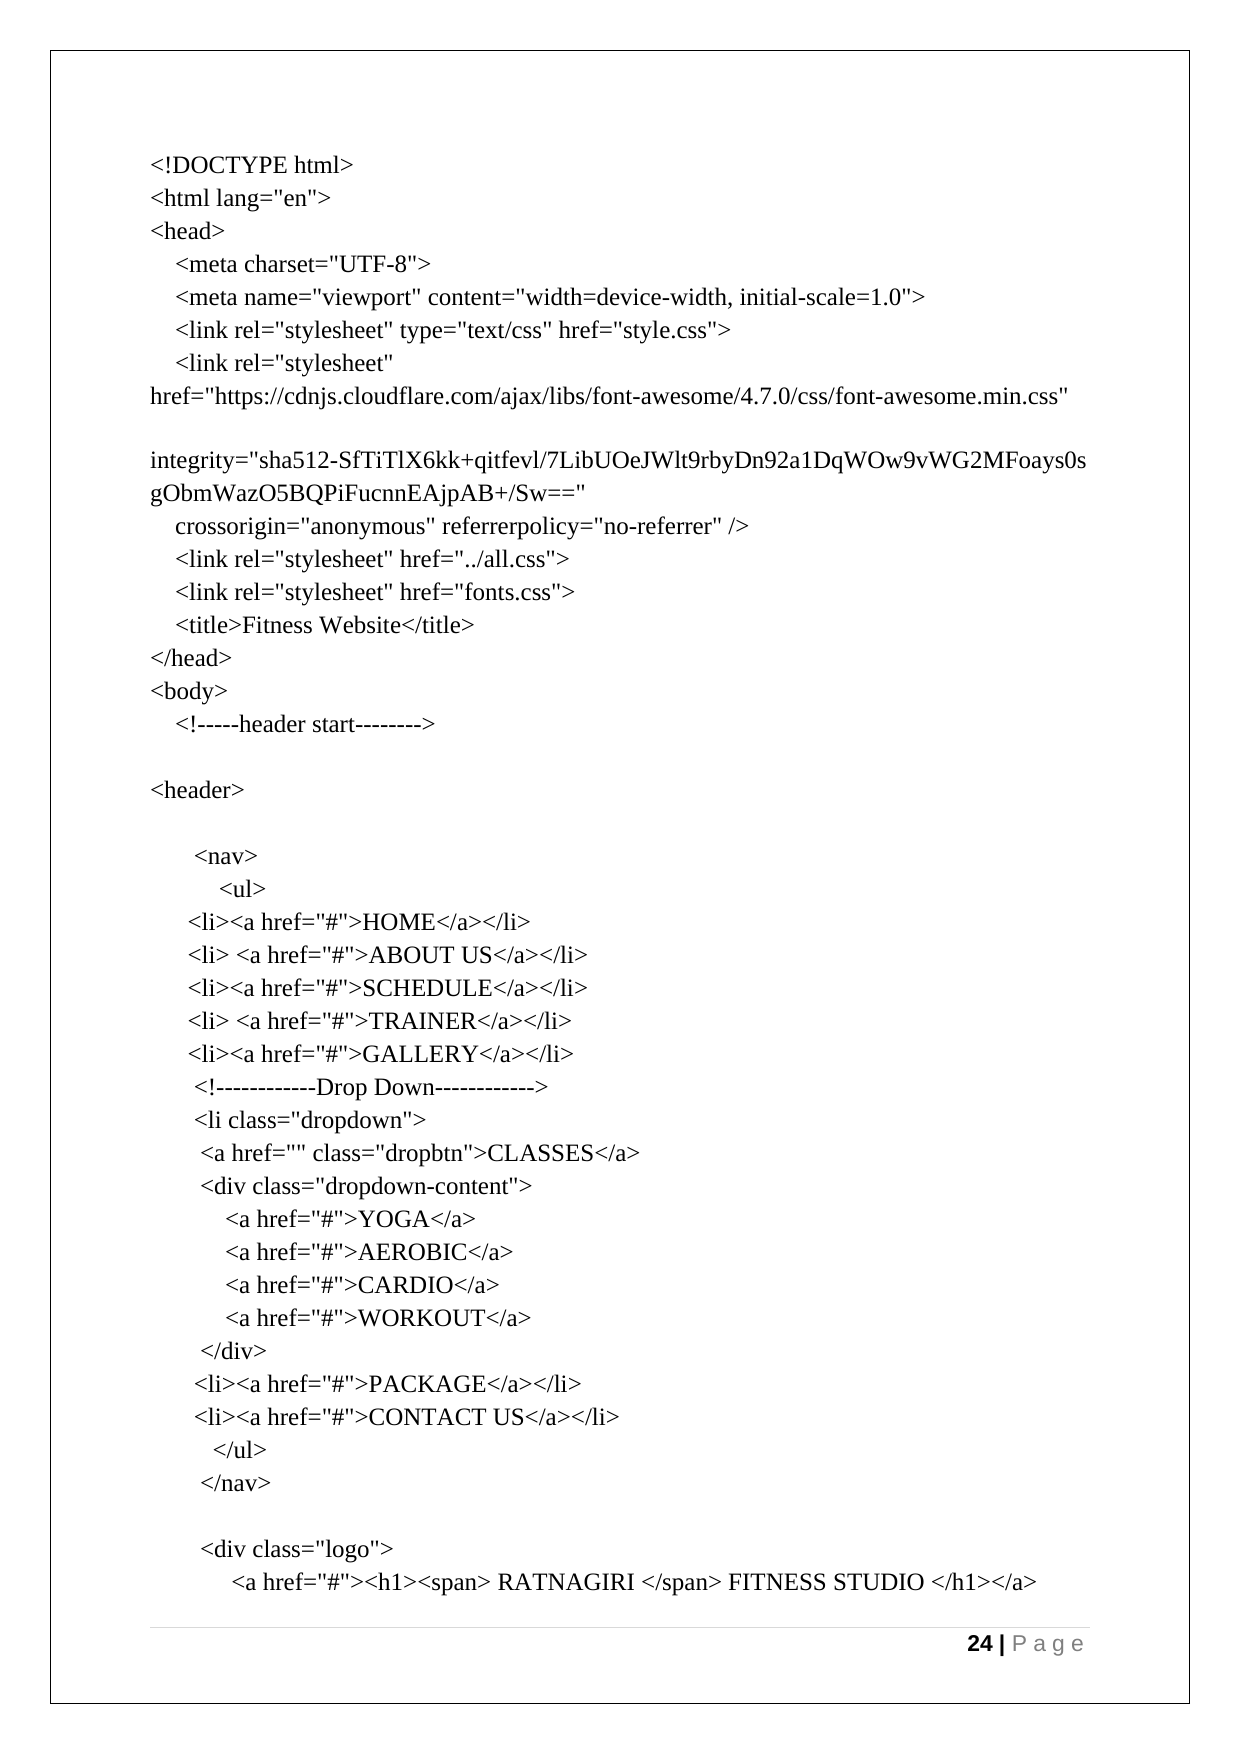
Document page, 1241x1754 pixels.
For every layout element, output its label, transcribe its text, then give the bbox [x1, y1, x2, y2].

text <li> <a href="#">ABOUT US</a></li> [150, 940, 1090, 969]
text <a href="#"><h1><span> RATNAGIRI </span> FITNESS STUDIO </h1></a> [150, 1567, 1090, 1596]
text integrity="sha512-SfTiTlX6kk+qitfevl/7LibUOeJWlt9rbyDn92a1DqWOw9vWG2MFoays0sgObmWazO5BQPiFucnnEAjpAB+/Sw==" [150, 414, 1090, 507]
text <link rel="stylesheet" href="https://cdnjs.cloudflare.com/ajax/libs/font-awesome/4.7.0/css/font-awesome.min.css" [150, 348, 1090, 410]
text <link rel="stylesheet" href="../all.css"> [150, 544, 1090, 573]
text <a href="#">AEROBIC</a> [150, 1237, 1090, 1266]
text <html lang="en"> [150, 183, 1090, 212]
text <li class="dropdown"> [150, 1105, 1090, 1134]
text <div class="logo"> [150, 1534, 1090, 1563]
text <link rel="stylesheet" type="text/css" href="style.css"> [150, 315, 1090, 344]
text <!DOCTYPE html> [150, 150, 1090, 179]
text <a href="#">YOGA</a> [150, 1204, 1090, 1233]
text <meta charset="UTF-8"> [150, 249, 1090, 278]
text </ul> [150, 1435, 1090, 1464]
text <meta name="viewport" content="width=device-width, initial-scale=1.0"> [150, 282, 1090, 311]
text <!-----header start--------> [150, 709, 1090, 738]
text <a href="#">CARDIO</a> [150, 1270, 1090, 1299]
text <nav> [150, 841, 1090, 870]
text <li><a href="#">CONTACT US</a></li> [150, 1402, 1090, 1431]
text <li><a href="#">PACKAGE</a></li> [150, 1369, 1090, 1398]
text <a href="" class="dropbtn">CLASSES</a> [150, 1138, 1090, 1167]
text <li><a href="#">SCHEDULE</a></li> [150, 973, 1090, 1002]
text <ul> [150, 874, 1090, 903]
text </nav> [150, 1468, 1090, 1497]
text <!------------Drop Down------------> [150, 1072, 1090, 1101]
text <title>Fitness Website</title> [150, 610, 1090, 639]
text <body> [150, 676, 1090, 705]
text <head> [150, 216, 1090, 245]
text <li> <a href="#">TRAINER</a></li> [150, 1006, 1090, 1035]
text <li><a href="#">HOME</a></li> [150, 907, 1090, 936]
text </div> [150, 1336, 1090, 1365]
text <div class="dropdown-content"> [150, 1171, 1090, 1200]
text crossorigin="anonymous" referrerpolicy="no-referrer" /> [150, 511, 1090, 539]
text </head> [150, 643, 1090, 672]
text <link rel="stylesheet" href="fonts.css"> [150, 577, 1090, 606]
text <header> [150, 775, 1090, 804]
text <a href="#">WORKOUT</a> [150, 1303, 1090, 1332]
text <li><a href="#">GALLERY</a></li> [150, 1039, 1090, 1068]
